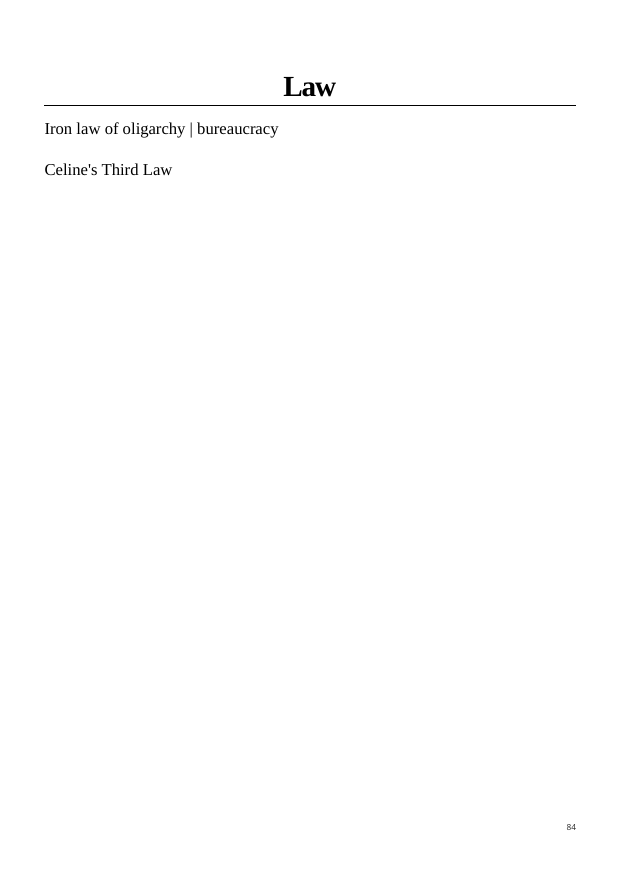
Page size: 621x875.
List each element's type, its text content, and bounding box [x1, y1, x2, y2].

subtitle Law [44, 69, 576, 105]
text Iron law of oligarchy | bureaucracy [44, 118, 576, 138]
text Celine's Third Law [44, 160, 576, 179]
